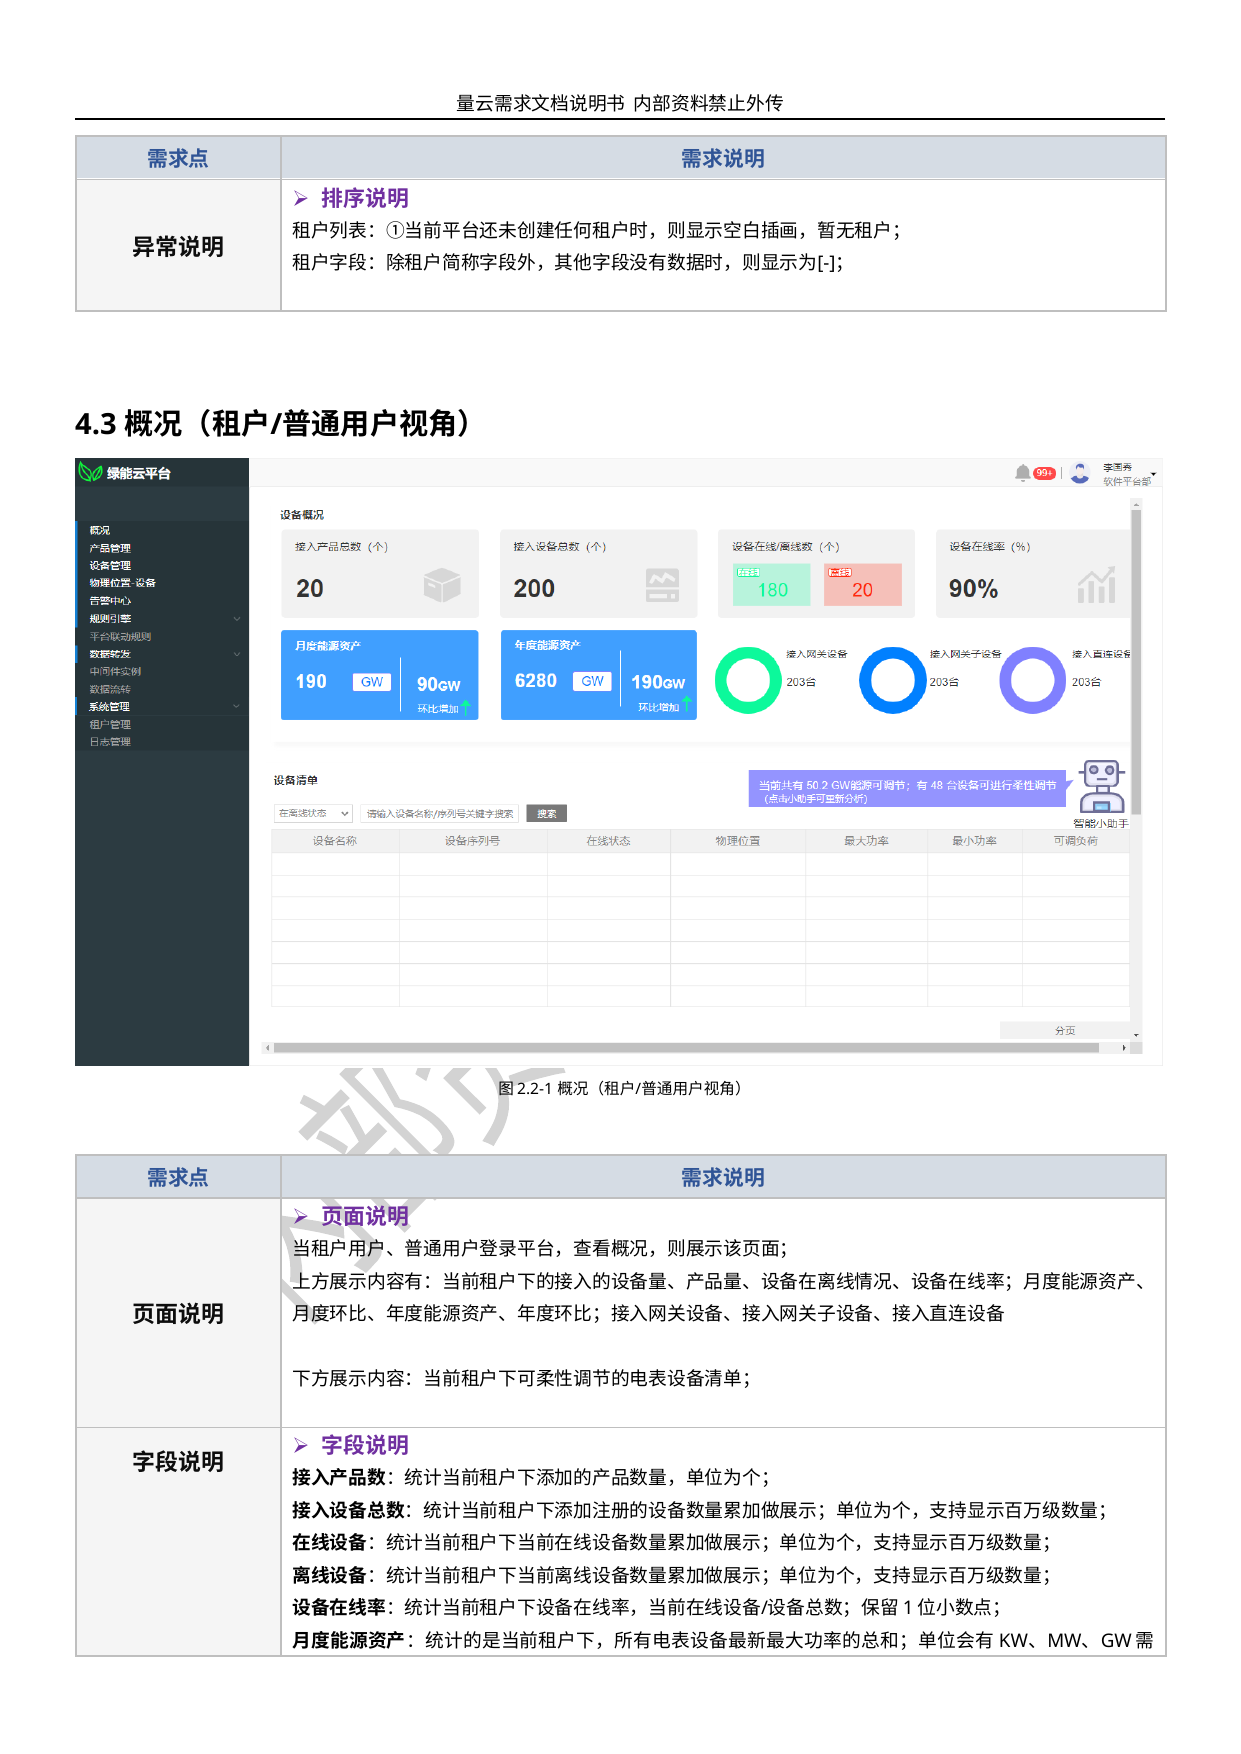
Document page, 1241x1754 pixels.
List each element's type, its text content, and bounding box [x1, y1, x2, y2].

table_header 需求点 [77, 137, 280, 178]
picture [75, 458, 1165, 1068]
table_header 需求说明 [282, 1156, 1165, 1197]
table_cell 排序说明 租户列表：①当前平台还未创建任何租户时，则显示空白插画，暂无租户； 租户字段：除租户简称字段外，其他字段没有数据时，则显示为[-]； [282, 180, 1165, 310]
text 图2.2-1 概况（租户/普通用户视角） [75, 1072, 1165, 1104]
subtitle 概况（租户/普通用户视角） [75, 389, 1165, 454]
table_cell 页面说明 [77, 1199, 280, 1426]
table_header 需求说明 [282, 137, 1165, 178]
table_header 需求点 [77, 1156, 280, 1197]
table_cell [282, 1428, 1165, 1655]
table_cell 异常说明 [77, 180, 280, 310]
table_cell 页面说明 当租户用户、普通用户登录平台，查看概况，则展示该页面； 上方展示内容有：当前租户下的接入的设备量、产品量、设备在离线情况、设备在线率；月度能源资产、月度环比、年度能源资产、年度环比；接入网关设备、接入网关子设备、接入直连设备 下方展示内容：当前租户下可柔性调节的电表设备清单； [282, 1199, 1165, 1426]
table_cell 字段说明 [77, 1428, 280, 1655]
